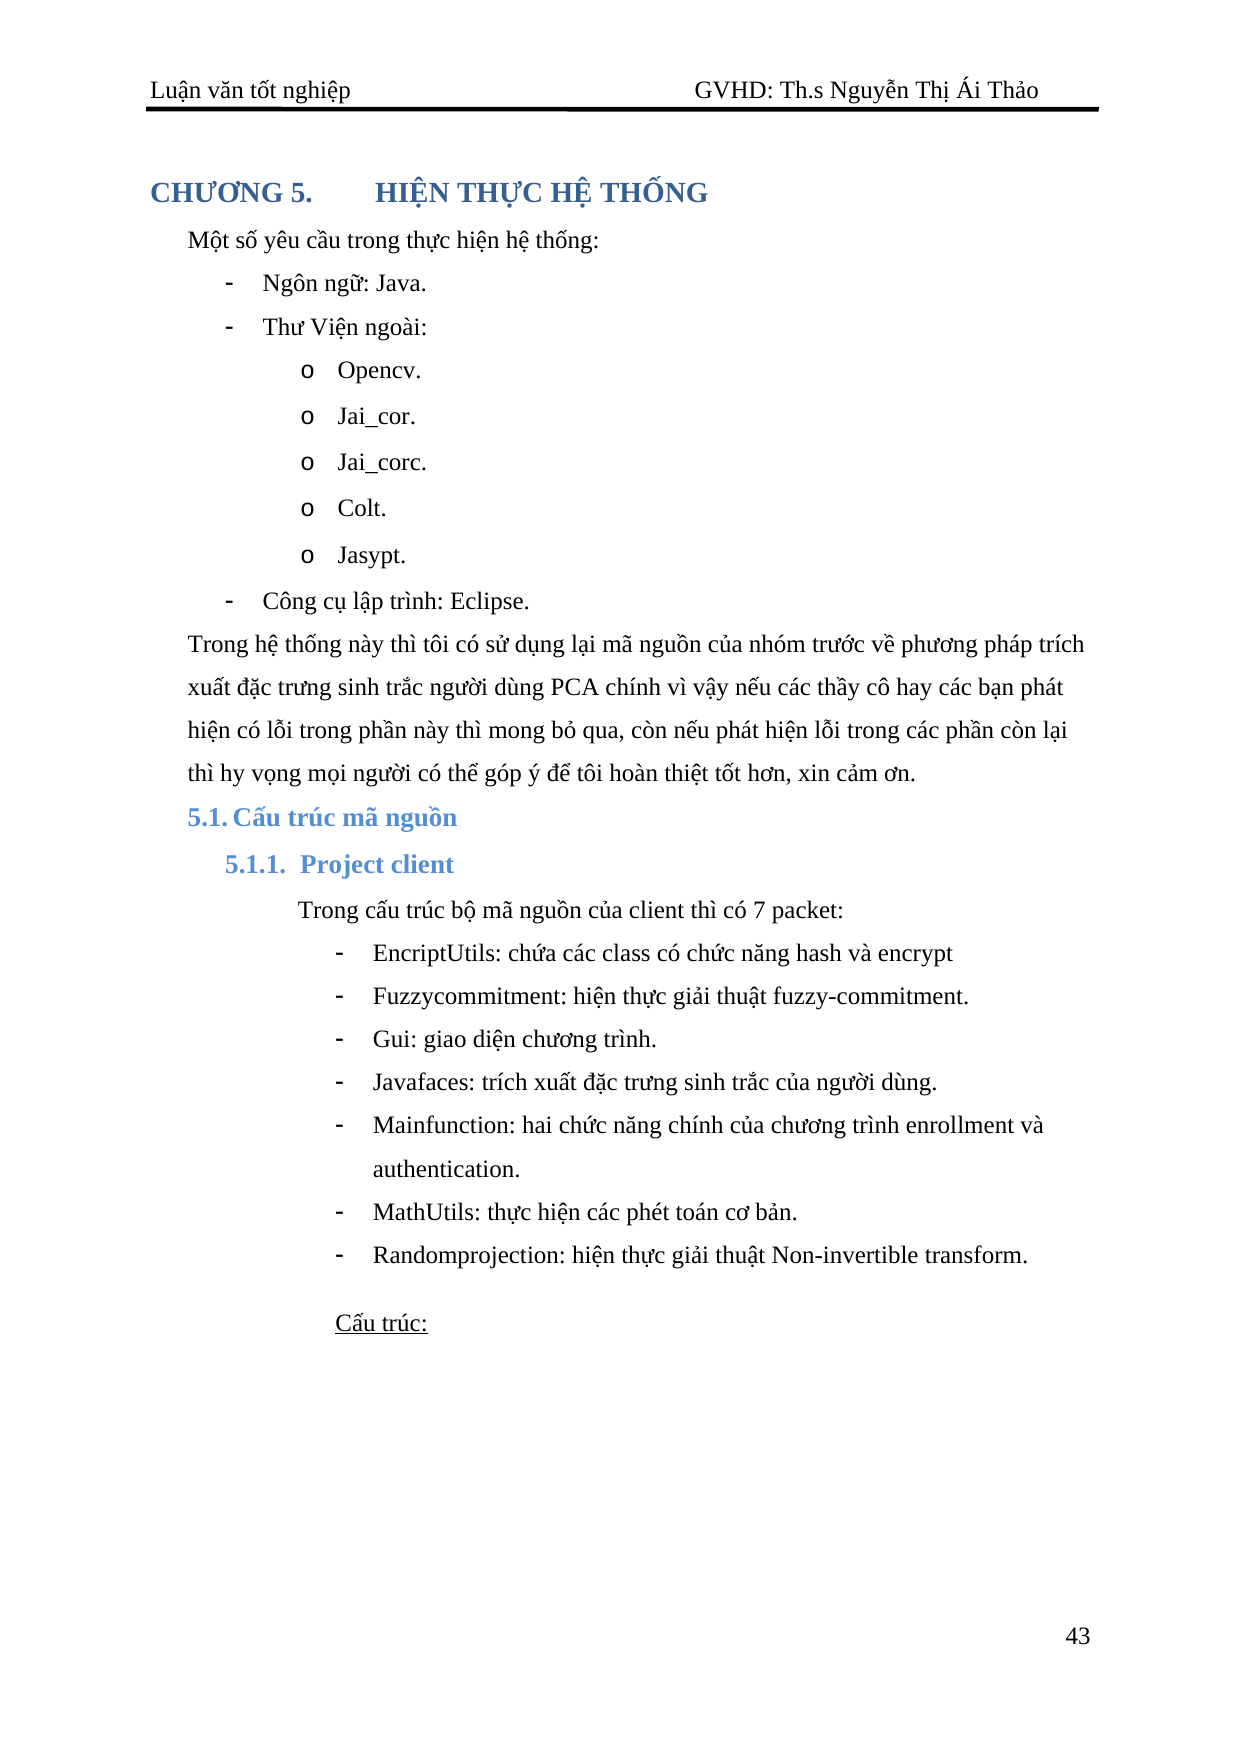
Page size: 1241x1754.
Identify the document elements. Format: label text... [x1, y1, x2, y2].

list Project client [225, 848, 1090, 879]
list Trong cấu trúc bộ mã nguồn của client thì có 7 packet: [298, 895, 1090, 924]
list Opencv. [300, 355, 1090, 386]
list EncriptUtils: chứa các class có chức năng hash và encrypt [335, 938, 1090, 967]
list Colt. [300, 493, 1090, 524]
list Fuzzycommitment: hiện thực giải thuật fuzzy-commitment. [335, 981, 1090, 1010]
list Ngôn ngữ: Java. [225, 268, 1090, 297]
text Cấu trúc: [335, 1308, 1090, 1337]
list Cấu trúc mã nguồn [187, 802, 1090, 833]
list Javafaces: trích xuất đặc trưng sinh trắc của người dùng. [335, 1067, 1090, 1096]
list Công cụ lập trình: Eclipse. [225, 586, 1090, 615]
list Randomprojection: hiện thực giải thuật Non-invertible transform. [335, 1240, 1090, 1269]
list MathUtils: thực hiện các phét toán cơ bản. [335, 1197, 1090, 1226]
list Một số yêu cầu trong thực hiện hệ thống: [187, 225, 1090, 254]
list Jai_cor. [300, 401, 1090, 432]
list Jai_corc. [300, 447, 1090, 478]
list Jasypt. [300, 540, 1090, 571]
list HIỆN THỰC HỆ THỐNG [150, 175, 1090, 208]
list Mainfunction: hai chức năng chính của chương trình enrollment và authentication. [335, 1111, 1090, 1182]
list Gui: giao diện chương trình. [335, 1024, 1090, 1053]
list Trong hệ thống này thì tôi có sử dụng lại mã nguồn của nhóm trước về phương pháp trích xuất đặc trưng sinh trắc người dùng PCA chính vì vậy nếu các thầy cô hay các bạn phát hiện có lỗi trong phần này thì mong bỏ qua, còn nếu phát hiện lỗi trong các phần còn lại thì hy vọng mọi người có thể góp ý để tôi hoàn thiệt tốt hơn, xin cảm ơn. [187, 629, 1090, 787]
list Thư Viện ngoài: [225, 312, 1090, 340]
